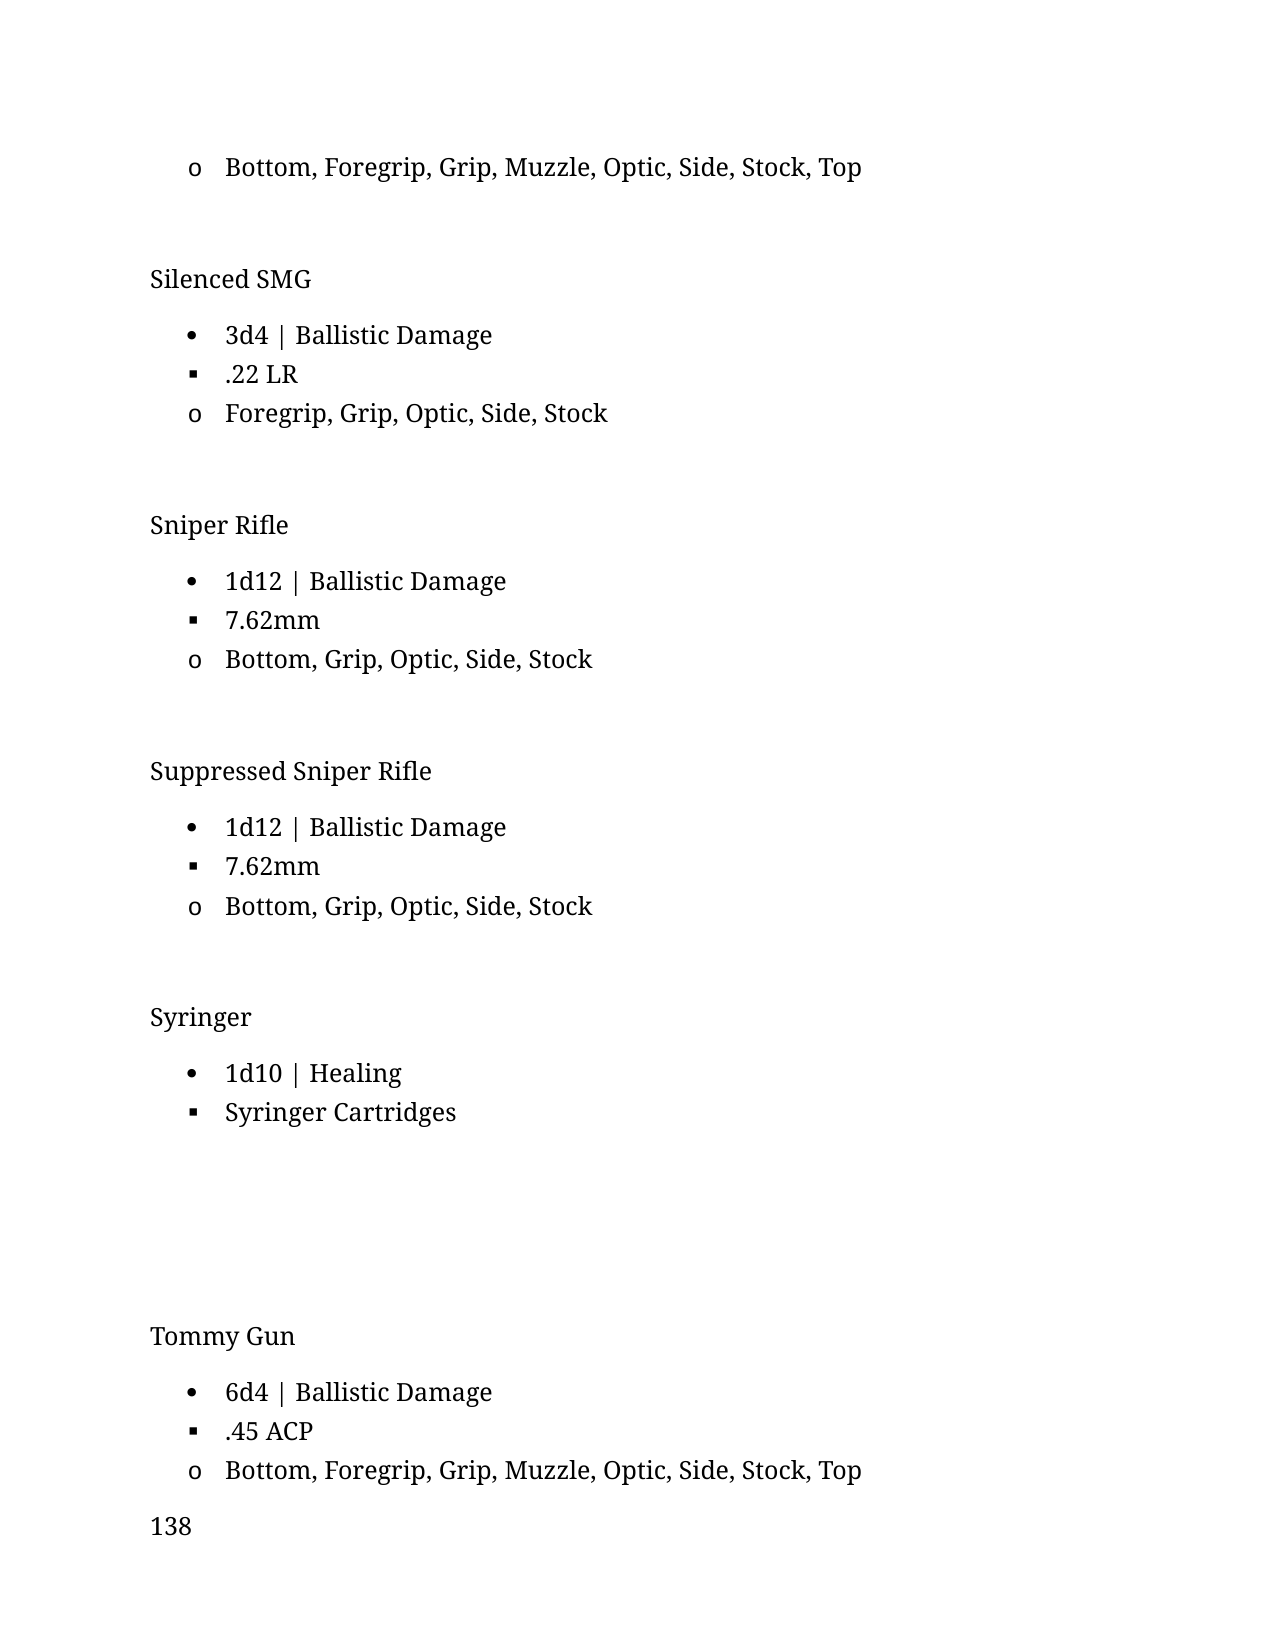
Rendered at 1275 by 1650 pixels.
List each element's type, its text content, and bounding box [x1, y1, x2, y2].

list 7.62mm [187, 603, 1125, 637]
list Foregrip, Grip, Optic, Side, Stock [187, 396, 1125, 430]
list 1d12 | Ballistic Damage [187, 564, 1125, 598]
list .45 ACP [187, 1413, 1125, 1447]
text Tommy Gun [150, 1318, 1125, 1352]
text Syringer [150, 1000, 1125, 1034]
list 6d4 | Ballistic Damage [187, 1374, 1125, 1408]
text Suppressed Sniper Rifle [150, 754, 1125, 788]
list Bottom, Foregrip, Grip, Muzzle, Optic, Side, Stock, Top [187, 1452, 1125, 1487]
list Bottom, Grip, Optic, Side, Stock [187, 888, 1125, 922]
list 7.62mm [187, 849, 1125, 883]
list Syringer Cartridges [187, 1095, 1125, 1129]
list 1d10 | Healing [187, 1056, 1125, 1090]
list Bottom, Grip, Optic, Side, Stock [187, 642, 1125, 676]
list 1d12 | Ballistic Damage [187, 810, 1125, 844]
list .22 LR [187, 357, 1125, 391]
list Bottom, Foregrip, Grip, Muzzle, Optic, Side, Stock, Top [187, 150, 1125, 184]
text Silenced SMG [150, 262, 1125, 296]
text Sniper Rifle [150, 508, 1125, 542]
list 3d4 | Ballistic Damage [187, 318, 1125, 352]
